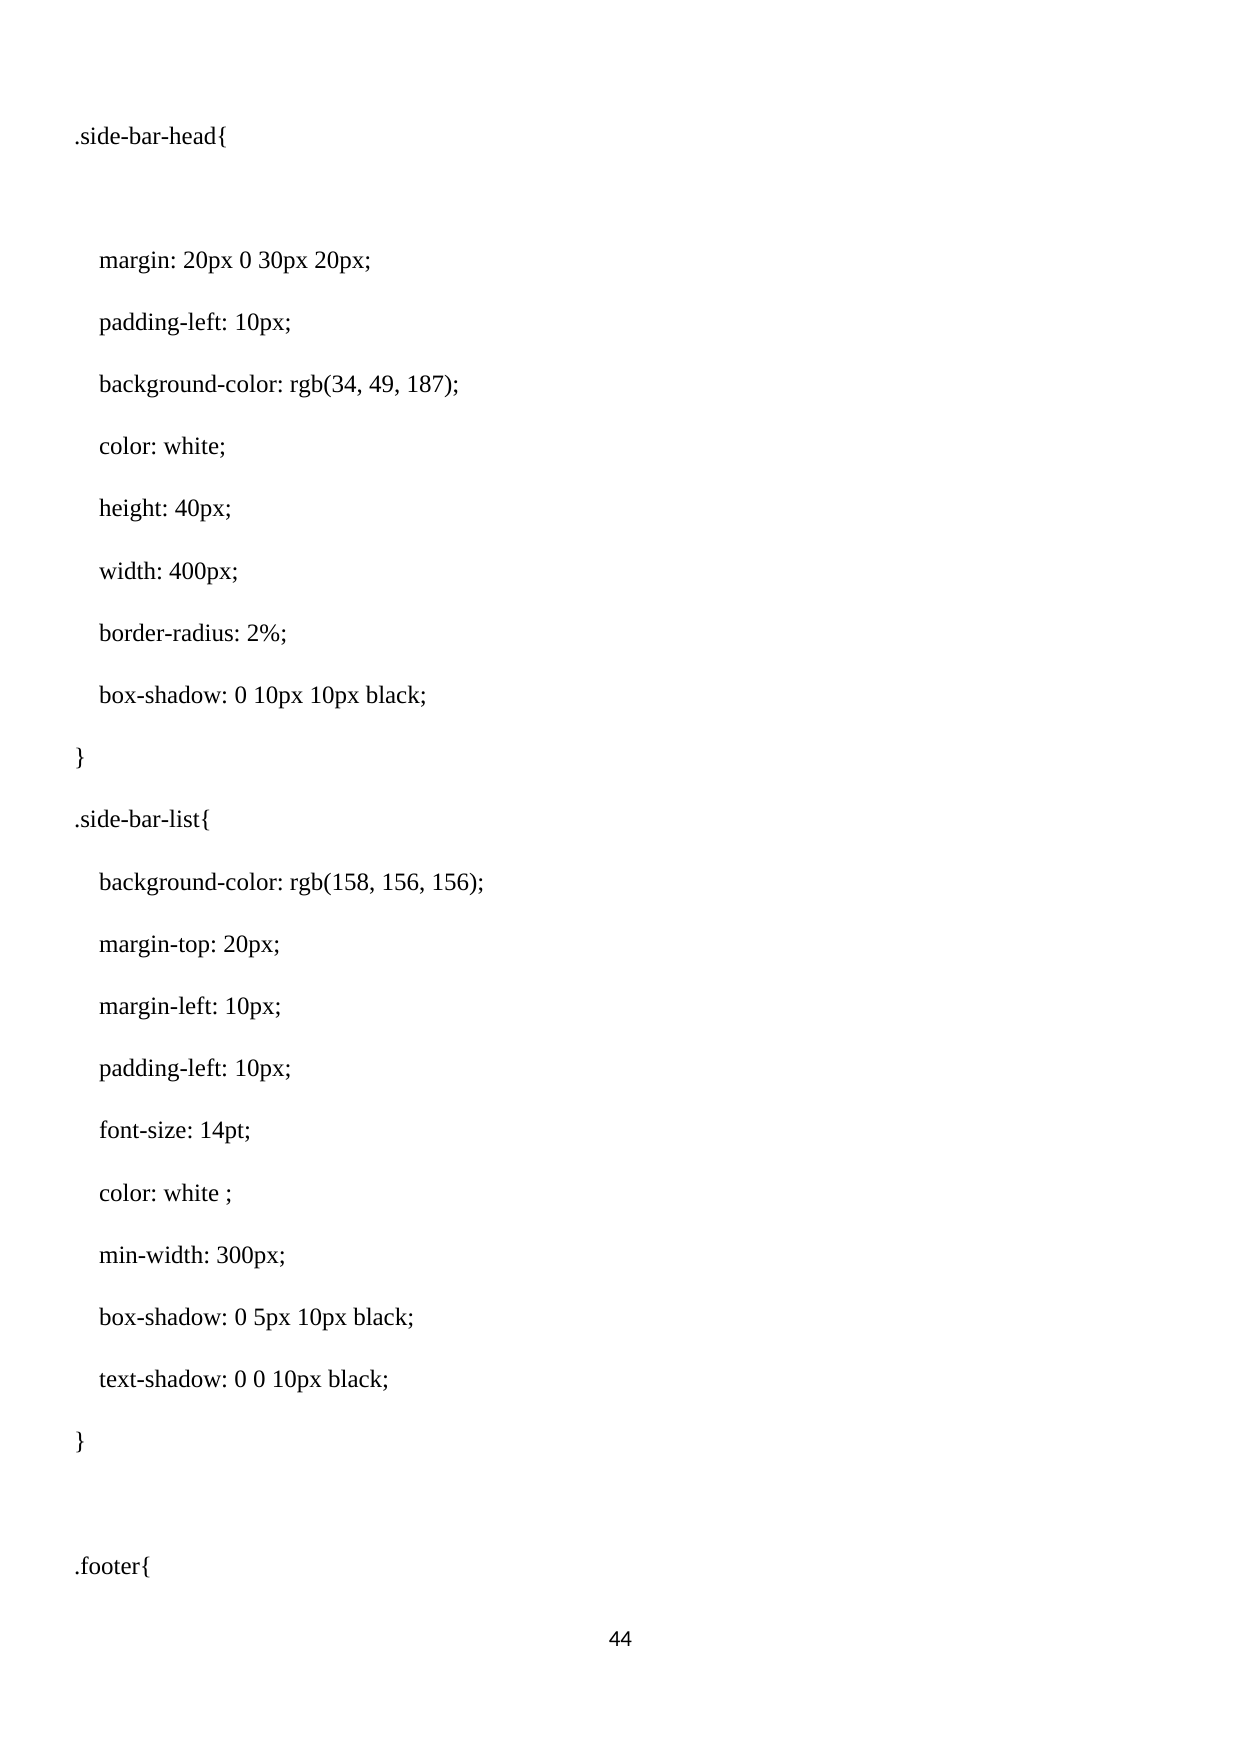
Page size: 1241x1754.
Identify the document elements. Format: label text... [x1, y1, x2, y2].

text height: 40px; [74, 493, 1166, 522]
text min-width: 300px; [74, 1240, 1166, 1268]
text .footer{ [74, 1551, 1166, 1579]
text } [74, 1426, 1166, 1455]
text border-radius: 2%; [74, 618, 1166, 647]
text } [74, 742, 1166, 771]
text font-size: 14pt; [74, 1115, 1166, 1144]
text padding-left: 10px; [74, 307, 1166, 336]
text .side-bar-list{ [74, 804, 1166, 833]
text box-shadow: 0 10px 10px black; [74, 680, 1166, 709]
text margin-left: 10px; [74, 991, 1166, 1020]
text color: white ; [74, 1178, 1166, 1206]
text text-shadow: 0 0 10px black; [74, 1364, 1166, 1393]
text background-color: rgb(158, 156, 156); [74, 867, 1166, 895]
text margin-top: 20px; [74, 929, 1166, 958]
text .side-bar-head{ [74, 121, 1166, 150]
text color: white; [74, 431, 1166, 460]
text width: 400px; [74, 556, 1166, 584]
text box-shadow: 0 5px 10px black; [74, 1302, 1166, 1331]
text padding-left: 10px; [74, 1053, 1166, 1082]
text background-color: rgb(34, 49, 187); [74, 369, 1166, 398]
text margin: 20px 0 30px 20px; [74, 245, 1166, 273]
